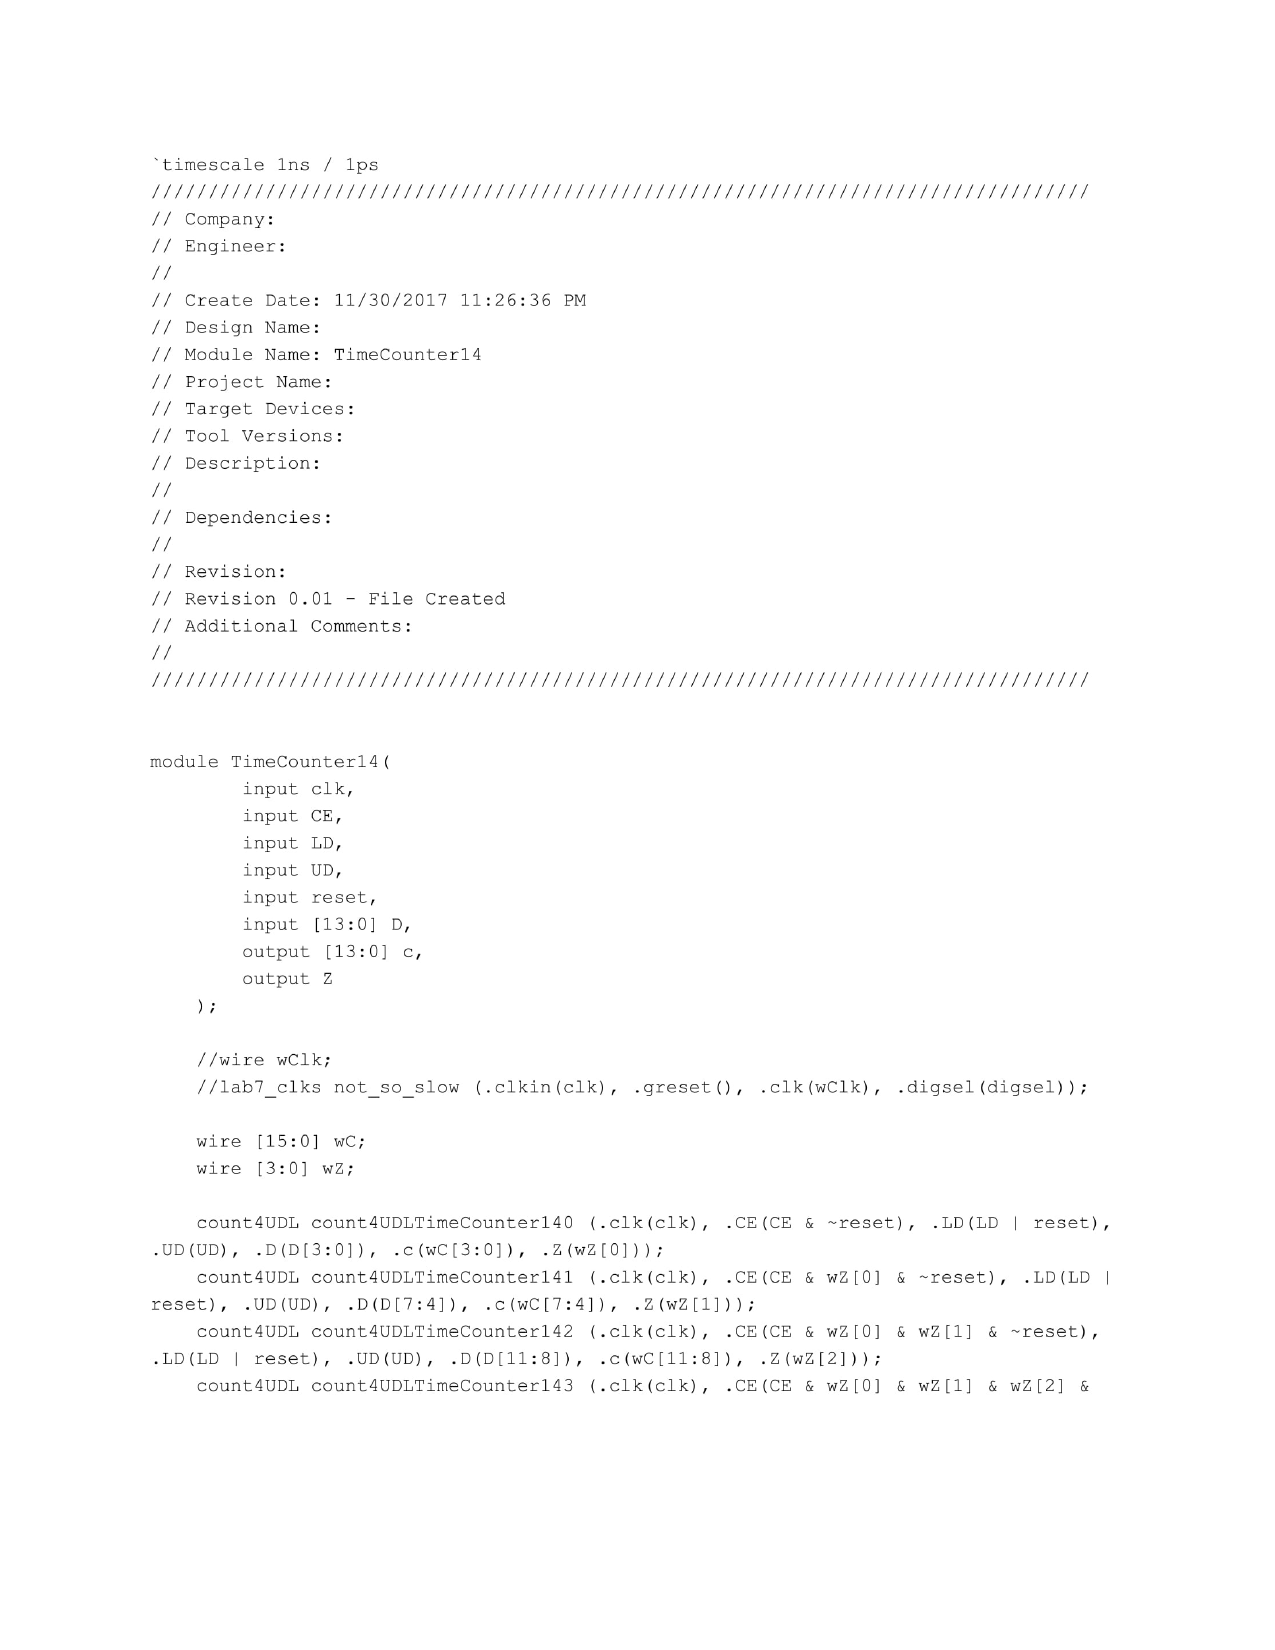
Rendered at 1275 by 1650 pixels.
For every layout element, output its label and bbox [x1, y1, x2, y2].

picture [150, 150, 1125, 1413]
